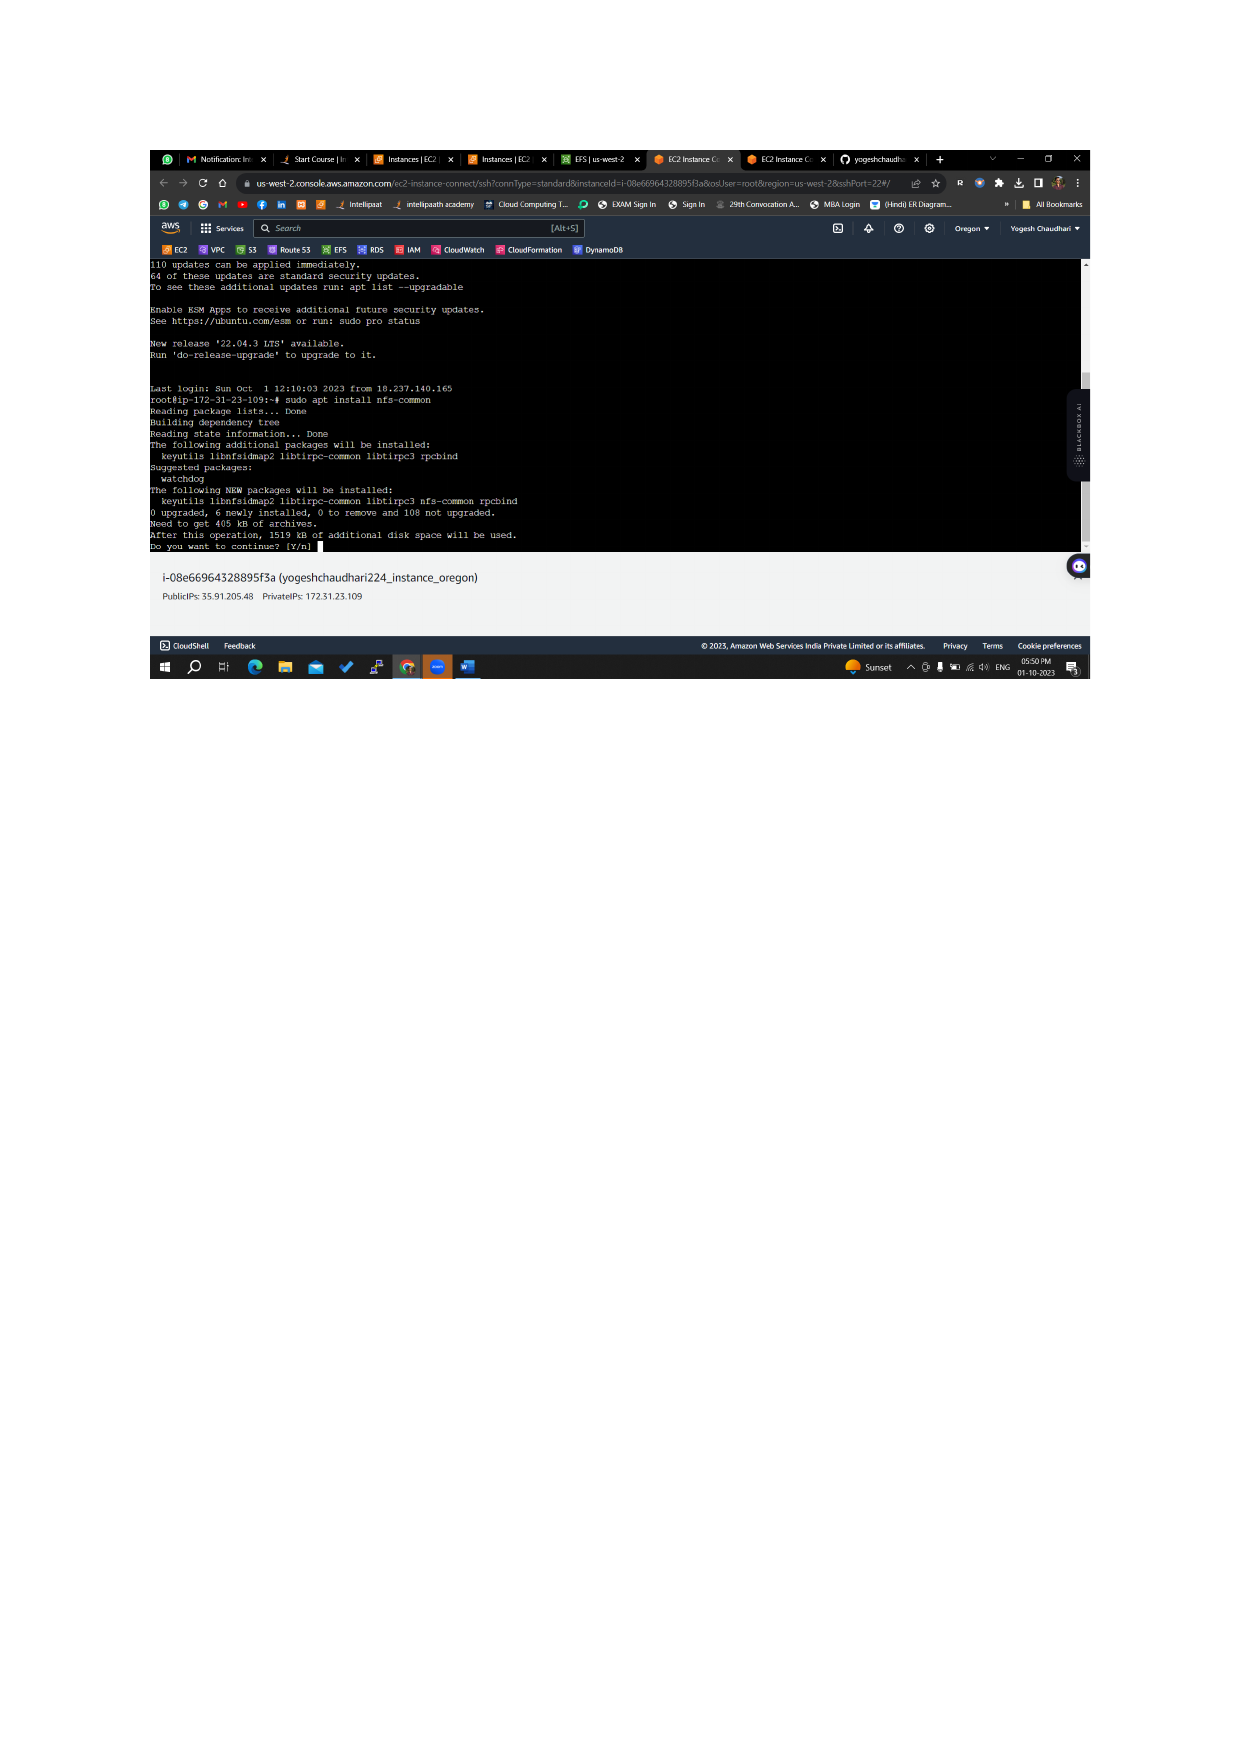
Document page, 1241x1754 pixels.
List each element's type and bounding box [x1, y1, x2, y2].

picture [150, 150, 1091, 679]
